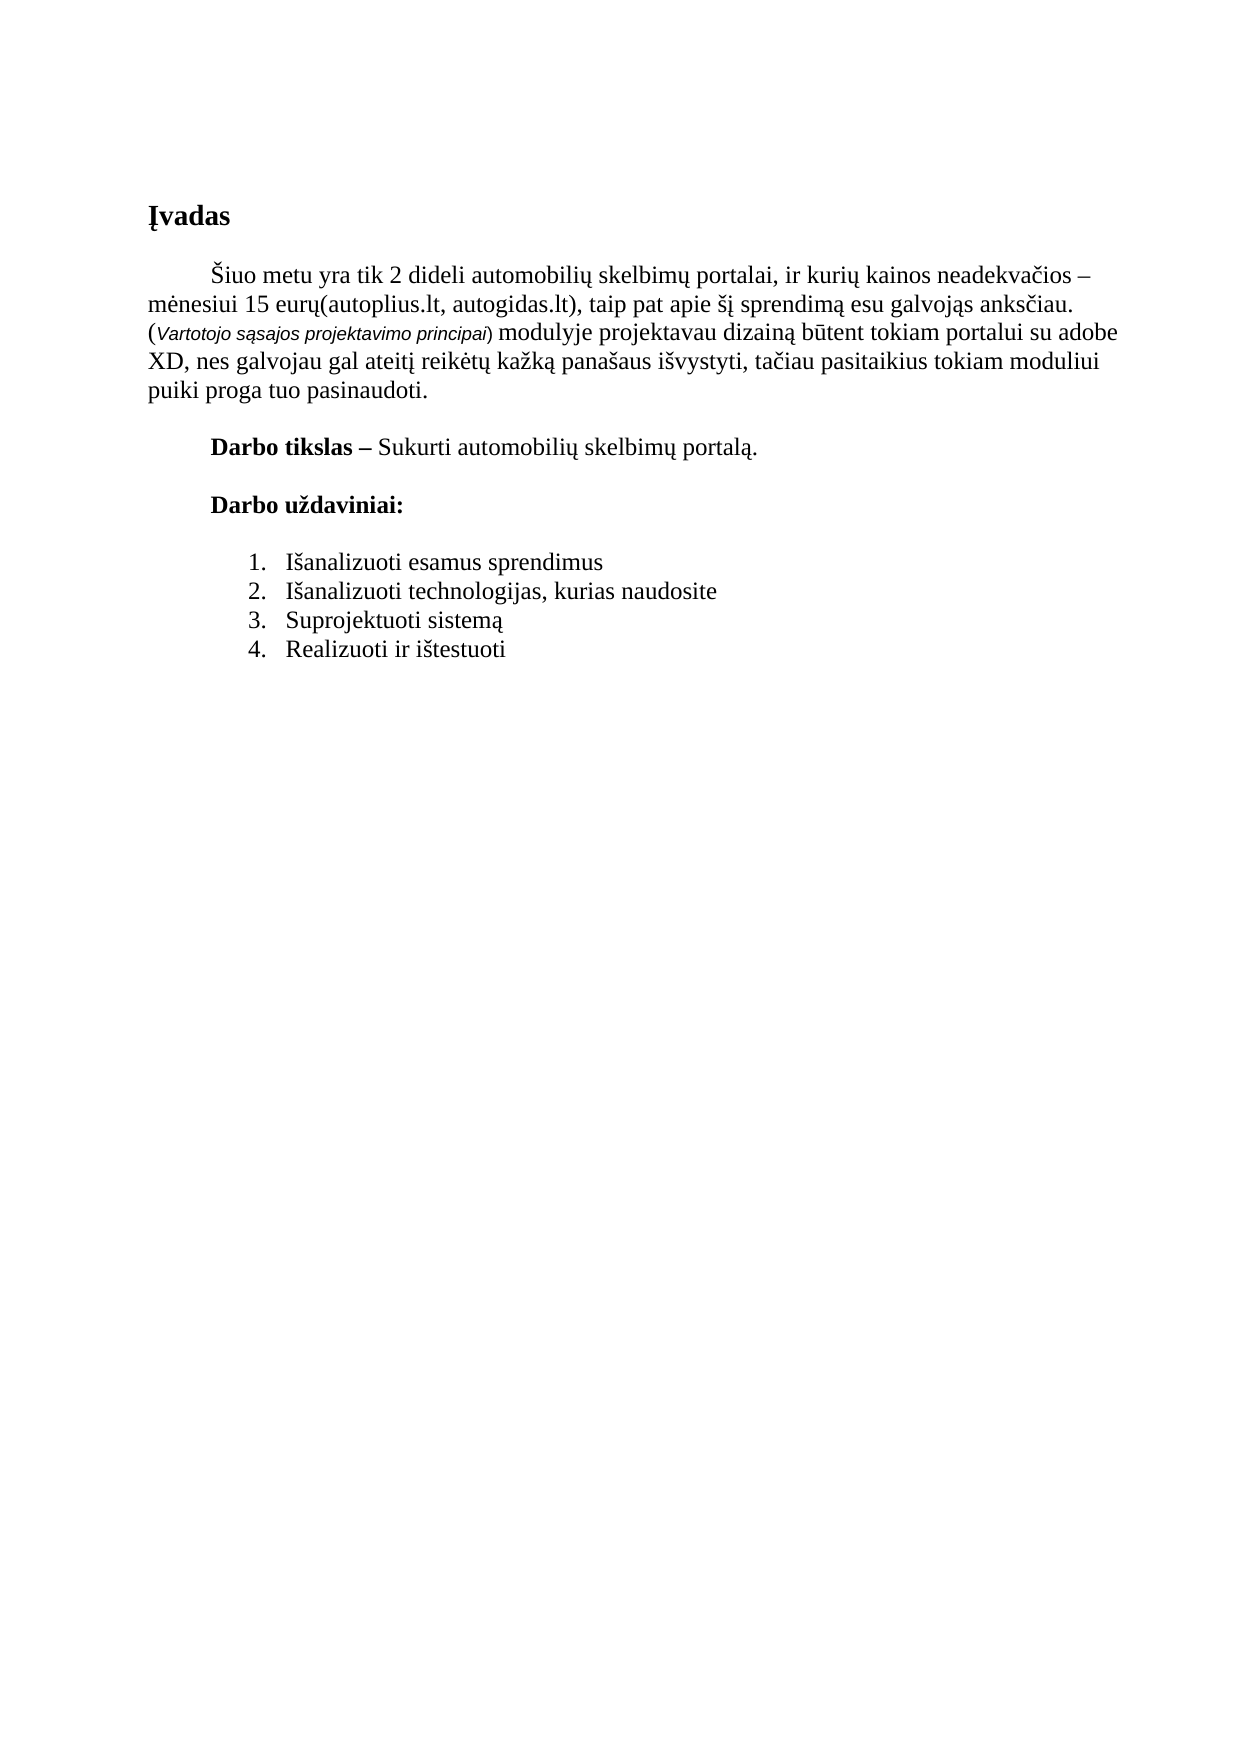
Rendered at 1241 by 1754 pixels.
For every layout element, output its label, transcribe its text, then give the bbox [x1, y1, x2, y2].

subtitle Įvadas [148, 198, 1122, 231]
list Išanalizuoti technologijas, kurias naudosite [248, 576, 1122, 605]
list Suprojektuoti sistemą [248, 605, 1122, 634]
text Šiuo metu yra tik 2 dideli automobilių skelbimų portalai, ir kurių kainos neadekvačios – mėnesiui 15 eurų(autoplius.lt, autogidas.lt), taip pat apie šį sprendimą esu galvojąs anksčiau. (Vartotojo sąsajos projektavimo principai) modulyje projektavau dizainą būtent tokiam portalui su adobe XD, nes galvojau gal ateitį reikėtų kažką panašaus išvystyti, tačiau pasitaikius tokiam moduliui puiki proga tuo pasinaudoti. [148, 260, 1122, 404]
list Realizuoti ir ištestuoti [248, 634, 1122, 662]
text Darbo uždaviniai: [148, 490, 1122, 519]
text Darbo tikslas – Sukurti automobilių skelbimų portalą. [148, 432, 1122, 461]
list Išanalizuoti esamus sprendimus [248, 547, 1122, 576]
